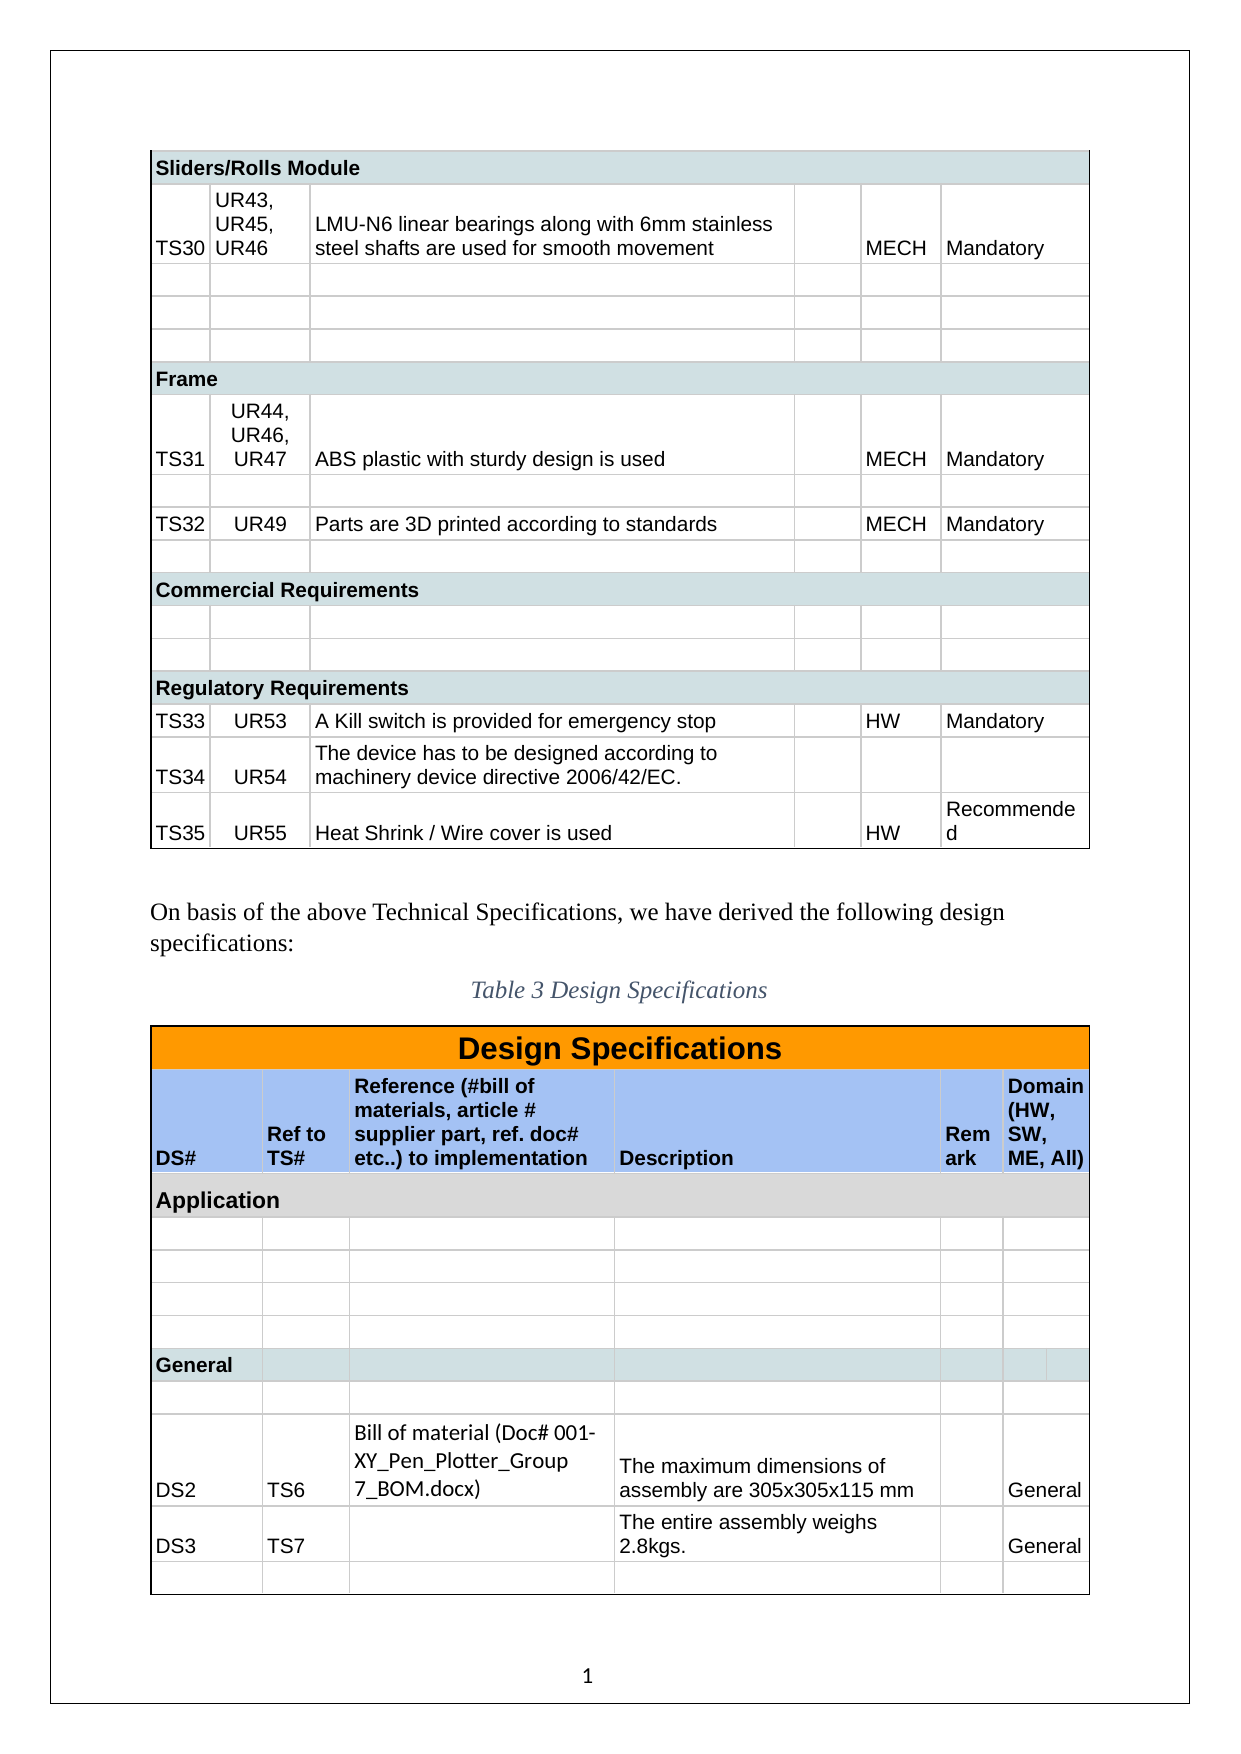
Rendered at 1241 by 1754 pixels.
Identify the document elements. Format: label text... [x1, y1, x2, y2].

table_cell [311, 475, 794, 506]
table_cell [1004, 1382, 1089, 1413]
table_cell [942, 297, 1089, 328]
table_cell [263, 1316, 349, 1347]
table_cell [311, 330, 794, 361]
table_cell [152, 1218, 262, 1249]
table_cell [615, 1283, 940, 1314]
table_cell [795, 297, 860, 328]
table_cell UR53 [211, 705, 309, 736]
table_cell [862, 297, 940, 328]
table_cell UR54 [211, 738, 309, 792]
table_cell TS7 [263, 1507, 349, 1561]
table_cell [795, 475, 860, 506]
table_cell [1004, 1283, 1089, 1314]
table_cell [152, 606, 209, 637]
table_header Design Specifications [152, 1027, 1089, 1069]
table_cell [615, 1349, 940, 1380]
table_cell [795, 330, 860, 361]
table_cell [350, 1316, 614, 1347]
table_cell [211, 330, 309, 361]
table_cell [942, 639, 1089, 670]
table_cell [211, 264, 309, 295]
table_cell [615, 1382, 940, 1413]
table_cell [152, 297, 209, 328]
table_cell [1004, 1218, 1089, 1249]
table_cell General [152, 1349, 262, 1380]
table_cell A Kill switch is provided for emergency stop [311, 705, 794, 736]
table_cell [152, 639, 209, 670]
table_cell Parts are 3D printed according to standards [311, 508, 794, 539]
table_cell [795, 606, 860, 637]
table_cell [350, 1507, 614, 1561]
table_cell [615, 1562, 940, 1593]
table_cell [941, 1507, 1002, 1561]
table_cell Description [615, 1070, 940, 1172]
table_cell [862, 330, 940, 361]
table_cell [862, 541, 940, 572]
table_cell [1004, 1562, 1089, 1593]
table_cell [1004, 1349, 1046, 1380]
table_cell Reference (#bill of materials, article # supplier part, ref. doc# etc..) to implementation [350, 1070, 614, 1172]
table_cell [862, 475, 940, 506]
table_cell General [1004, 1507, 1089, 1561]
table_cell UR55 [211, 793, 309, 847]
table_cell [311, 606, 794, 637]
table_cell [795, 185, 860, 262]
table_cell [350, 1218, 614, 1249]
table_cell [152, 541, 209, 572]
table_cell [795, 508, 860, 539]
table_cell [152, 264, 209, 295]
table_cell [862, 639, 940, 670]
table_cell TS34 [152, 738, 209, 792]
table_cell TS31 [152, 395, 209, 473]
table_cell [211, 475, 309, 506]
table_cell LMU-N6 linear bearings along with 6mm stainless steel shafts are used for smooth movement [311, 185, 794, 262]
table_cell [152, 1316, 262, 1347]
table_cell [795, 793, 860, 847]
table_cell [263, 1382, 349, 1413]
text Table 3 Design Specifications [150, 975, 1090, 1004]
table_cell [263, 1251, 349, 1282]
table_cell [211, 639, 309, 670]
table_cell [350, 1382, 614, 1413]
table_cell [795, 395, 860, 473]
table_cell Remark [941, 1070, 1002, 1172]
table_cell [795, 541, 860, 572]
table_cell [211, 606, 309, 637]
table_cell [942, 475, 1089, 506]
table_cell [941, 1251, 1002, 1282]
table_cell [941, 1283, 1002, 1314]
table_cell [211, 541, 309, 572]
table_cell The entire assembly weighs 2.8kgs. [615, 1507, 940, 1561]
table_cell Sliders/Rolls Module [152, 152, 1089, 183]
table_cell [211, 297, 309, 328]
table_cell [795, 264, 860, 295]
table_cell [263, 1349, 349, 1380]
table_cell Mandatory [942, 395, 1089, 473]
table_cell [152, 330, 209, 361]
table_cell Domain (HW, SW, ME, All) [1004, 1070, 1089, 1172]
table_cell [941, 1316, 1002, 1347]
table_cell [942, 606, 1089, 637]
table_cell General [1004, 1415, 1089, 1505]
table_cell [1047, 1349, 1089, 1380]
table_cell ABS plastic with sturdy design is used [311, 395, 794, 473]
table_cell [350, 1562, 614, 1593]
table_cell Ref to TS# [263, 1070, 349, 1172]
table_cell [795, 639, 860, 670]
table_cell Frame [152, 363, 1089, 394]
table_cell TS6 [263, 1415, 349, 1505]
table_cell HW [862, 705, 940, 736]
table_cell DS3 [152, 1507, 262, 1561]
table_cell [941, 1349, 1002, 1380]
table_cell [152, 1251, 262, 1282]
table_cell [152, 1562, 262, 1593]
table_cell [615, 1251, 940, 1282]
table_cell [615, 1218, 940, 1249]
table_cell TS30 [152, 185, 209, 262]
table_cell [311, 639, 794, 670]
table_cell [942, 738, 1089, 792]
table_cell MECH [862, 508, 940, 539]
text On basis of the above Technical Specifications, we have derived the following design specifications: [150, 897, 1090, 956]
table_cell [942, 541, 1089, 572]
table_cell Regulatory Requirements [152, 672, 1089, 703]
table_cell DS# [152, 1070, 262, 1172]
table_cell The maximum dimensions of assembly are 305x305x115 mm [615, 1415, 940, 1505]
table_cell UR44, UR46, UR47 [211, 395, 309, 473]
table_cell [942, 330, 1089, 361]
table_cell [350, 1251, 614, 1282]
table_cell [862, 738, 940, 792]
table_cell HW [862, 793, 940, 847]
table_cell [941, 1218, 1002, 1249]
table_cell Mandatory [942, 705, 1089, 736]
table_cell [862, 264, 940, 295]
table_cell Mandatory [942, 185, 1089, 262]
table_cell Heat Shrink / Wire cover is used [311, 793, 794, 847]
table_cell Commercial Requirements [152, 573, 1089, 605]
table_cell Recommended [942, 793, 1089, 847]
table_cell [311, 264, 794, 295]
table_cell TS33 [152, 705, 209, 736]
table_cell [152, 1283, 262, 1314]
table_cell DS2 [152, 1415, 262, 1505]
table_cell [795, 738, 860, 792]
table_cell TS35 [152, 793, 209, 847]
table_cell [152, 1382, 262, 1413]
table_cell [311, 297, 794, 328]
table_cell The device has to be designed according to machinery device directive 2006/42/EC. [311, 738, 794, 792]
table_cell UR49 [211, 508, 309, 539]
table_cell Application [152, 1174, 1089, 1216]
table_cell [942, 264, 1089, 295]
table_cell MECH [862, 395, 940, 473]
table_cell Mandatory [942, 508, 1089, 539]
table_cell [615, 1316, 940, 1347]
table_cell [941, 1562, 1002, 1593]
table_cell [350, 1283, 614, 1314]
table_cell MECH [862, 185, 940, 262]
table_cell [311, 541, 794, 572]
table_cell [350, 1349, 614, 1380]
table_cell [350, 1415, 614, 1505]
table_cell [862, 606, 940, 637]
table_cell [795, 705, 860, 736]
table_cell UR43, UR45, UR46 [211, 185, 309, 262]
table_cell TS32 [152, 508, 209, 539]
table_cell [263, 1562, 349, 1593]
table_cell [1004, 1251, 1089, 1282]
table_cell [941, 1382, 1002, 1413]
table_cell [941, 1415, 1002, 1505]
table_cell [263, 1218, 349, 1249]
table_cell [152, 475, 209, 506]
table_cell [263, 1283, 349, 1314]
table_cell [1004, 1316, 1089, 1347]
